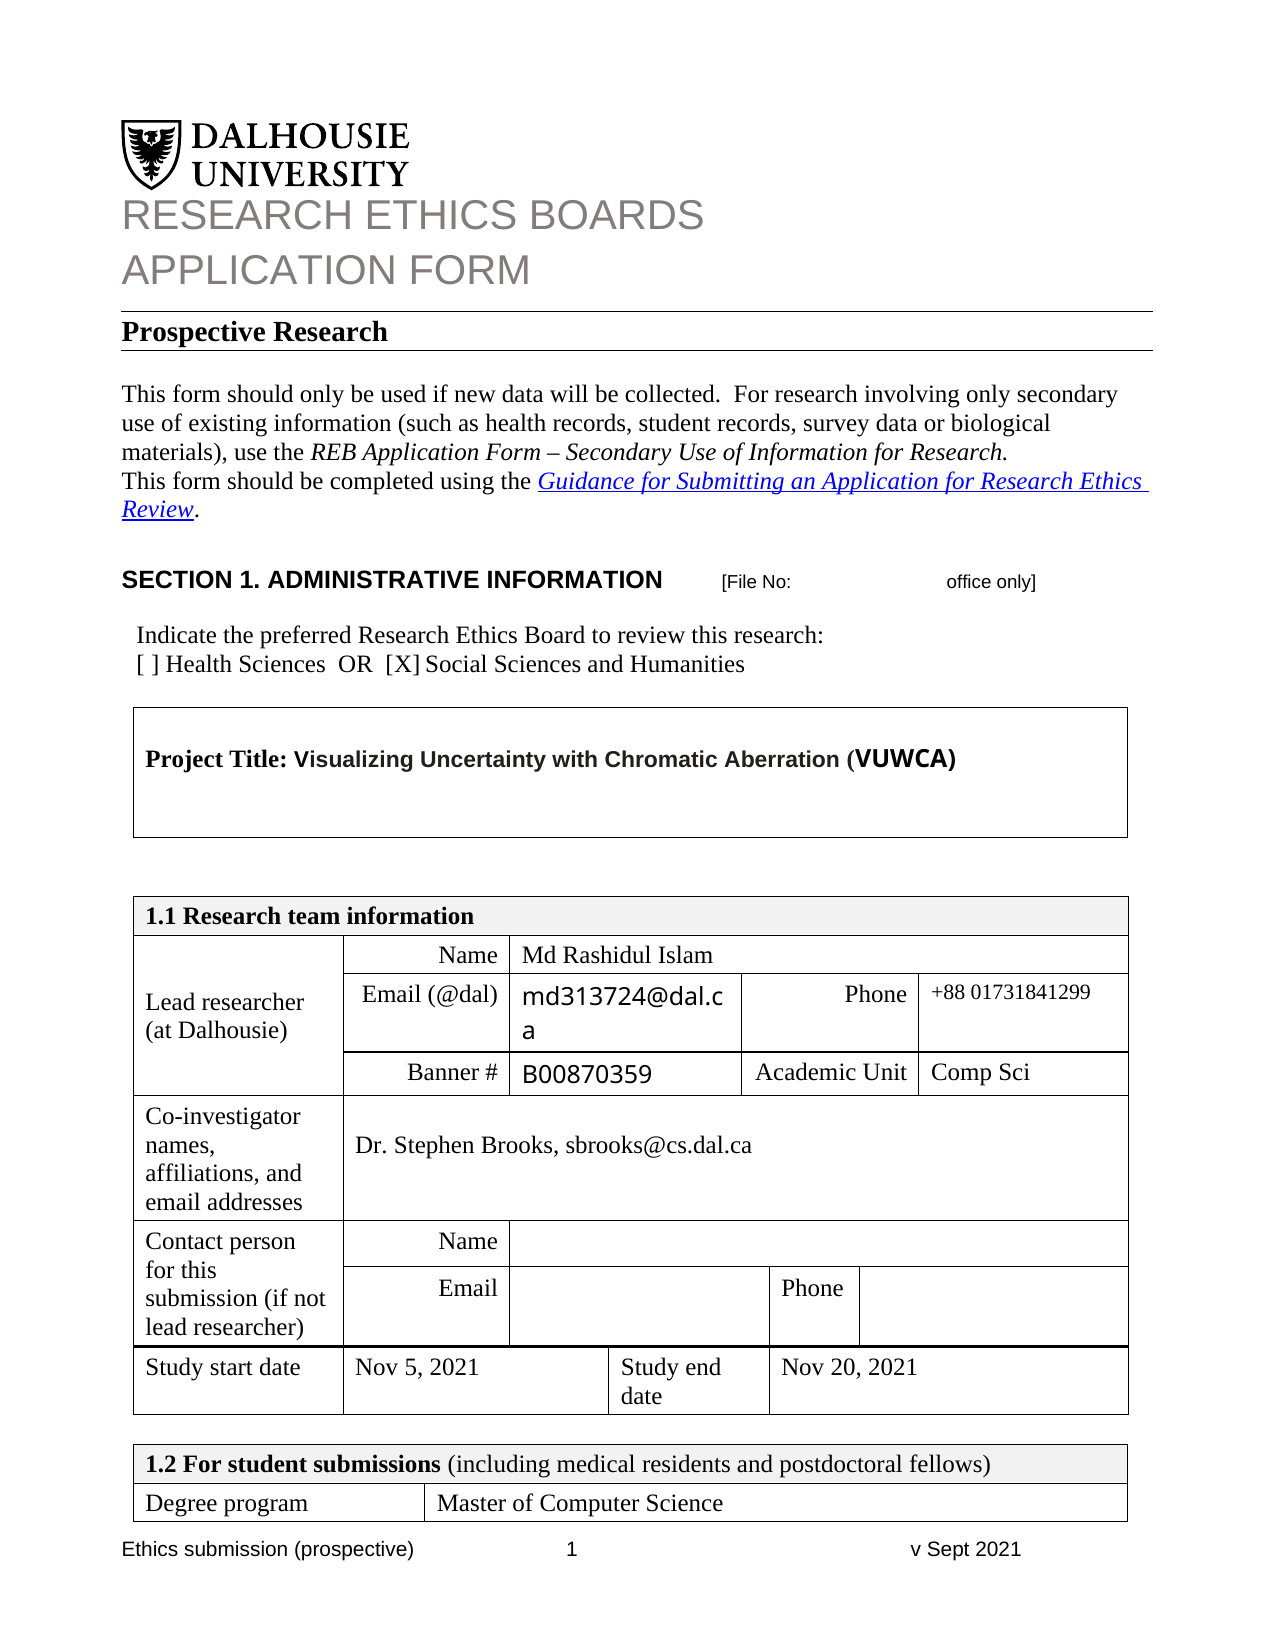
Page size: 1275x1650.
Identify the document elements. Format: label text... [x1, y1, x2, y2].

table_cell md313724@dal.ca [510, 974, 741, 1051]
table_cell Contact person for this submission (if not lead researcher) [134, 1221, 343, 1345]
text This form should be completed using the Guidance for Submitting an Application for Research Ethics Review. [121, 466, 1153, 523]
table_cell Email (@dal) [344, 974, 509, 1051]
table_cell Phone [770, 1267, 859, 1345]
table_cell Nov 5, 2021 [344, 1348, 608, 1414]
subtitle SECTION 1. ADMINISTRATIVE INFORMATION [File No: office only] [121, 564, 1153, 593]
table_cell Degree program [134, 1484, 424, 1521]
table_header Project Title: Visualizing Uncertainty with Chromatic Aberration (VUWCA) [134, 708, 1127, 837]
table_cell Phone [742, 974, 918, 1051]
table_cell Dr. Stephen Brooks, sbrooks@cs.dal.ca [344, 1096, 1128, 1220]
table_cell Master of Computer Science [425, 1484, 1127, 1521]
table_header 1.2 For student submissions (including medical residents and postdoctoral fellows) [134, 1445, 1127, 1482]
table_cell [510, 1221, 1128, 1266]
table_cell [860, 1267, 1128, 1345]
table_cell +88 01731841299 [919, 974, 1128, 1051]
table_cell Banner # [344, 1053, 509, 1095]
subtitle APPLICATION FORM [121, 245, 1153, 293]
table_cell Name [344, 1221, 509, 1266]
table_cell B00870359 [510, 1053, 741, 1095]
text Prospective Research [121, 312, 1153, 350]
table_cell Nov 20, 2021 [770, 1348, 1128, 1414]
table_cell Comp Sci [919, 1053, 1128, 1095]
table_cell Md Rashidul Islam [510, 936, 1128, 973]
table_header Indicate the preferred Research Ethics Board to review this research: [ ] Health Sciences OR [X] Social Sciences and Humanities [133, 621, 1126, 678]
text This form should only be used if new data will be collected. For research involving only secondary use of existing information (such as health records, student records, survey data or biological materials), use the REB Application Form – Secondary Use of Information for Research. [121, 379, 1153, 466]
table_cell Study end date [609, 1348, 769, 1414]
table_cell Co-investigator names, affiliations, and email addresses [134, 1096, 343, 1220]
table_cell [510, 1267, 769, 1345]
subtitle RESEARCH ETHICS BOARDS [121, 190, 1153, 238]
table_header 1.1 Research team information [134, 897, 1128, 934]
table_cell Study start date [134, 1348, 343, 1414]
table_cell Academic Unit [742, 1053, 918, 1095]
table_cell Email [344, 1267, 509, 1345]
table_cell Name [344, 936, 509, 973]
table_cell Lead researcher (at Dalhousie) [134, 936, 343, 1095]
